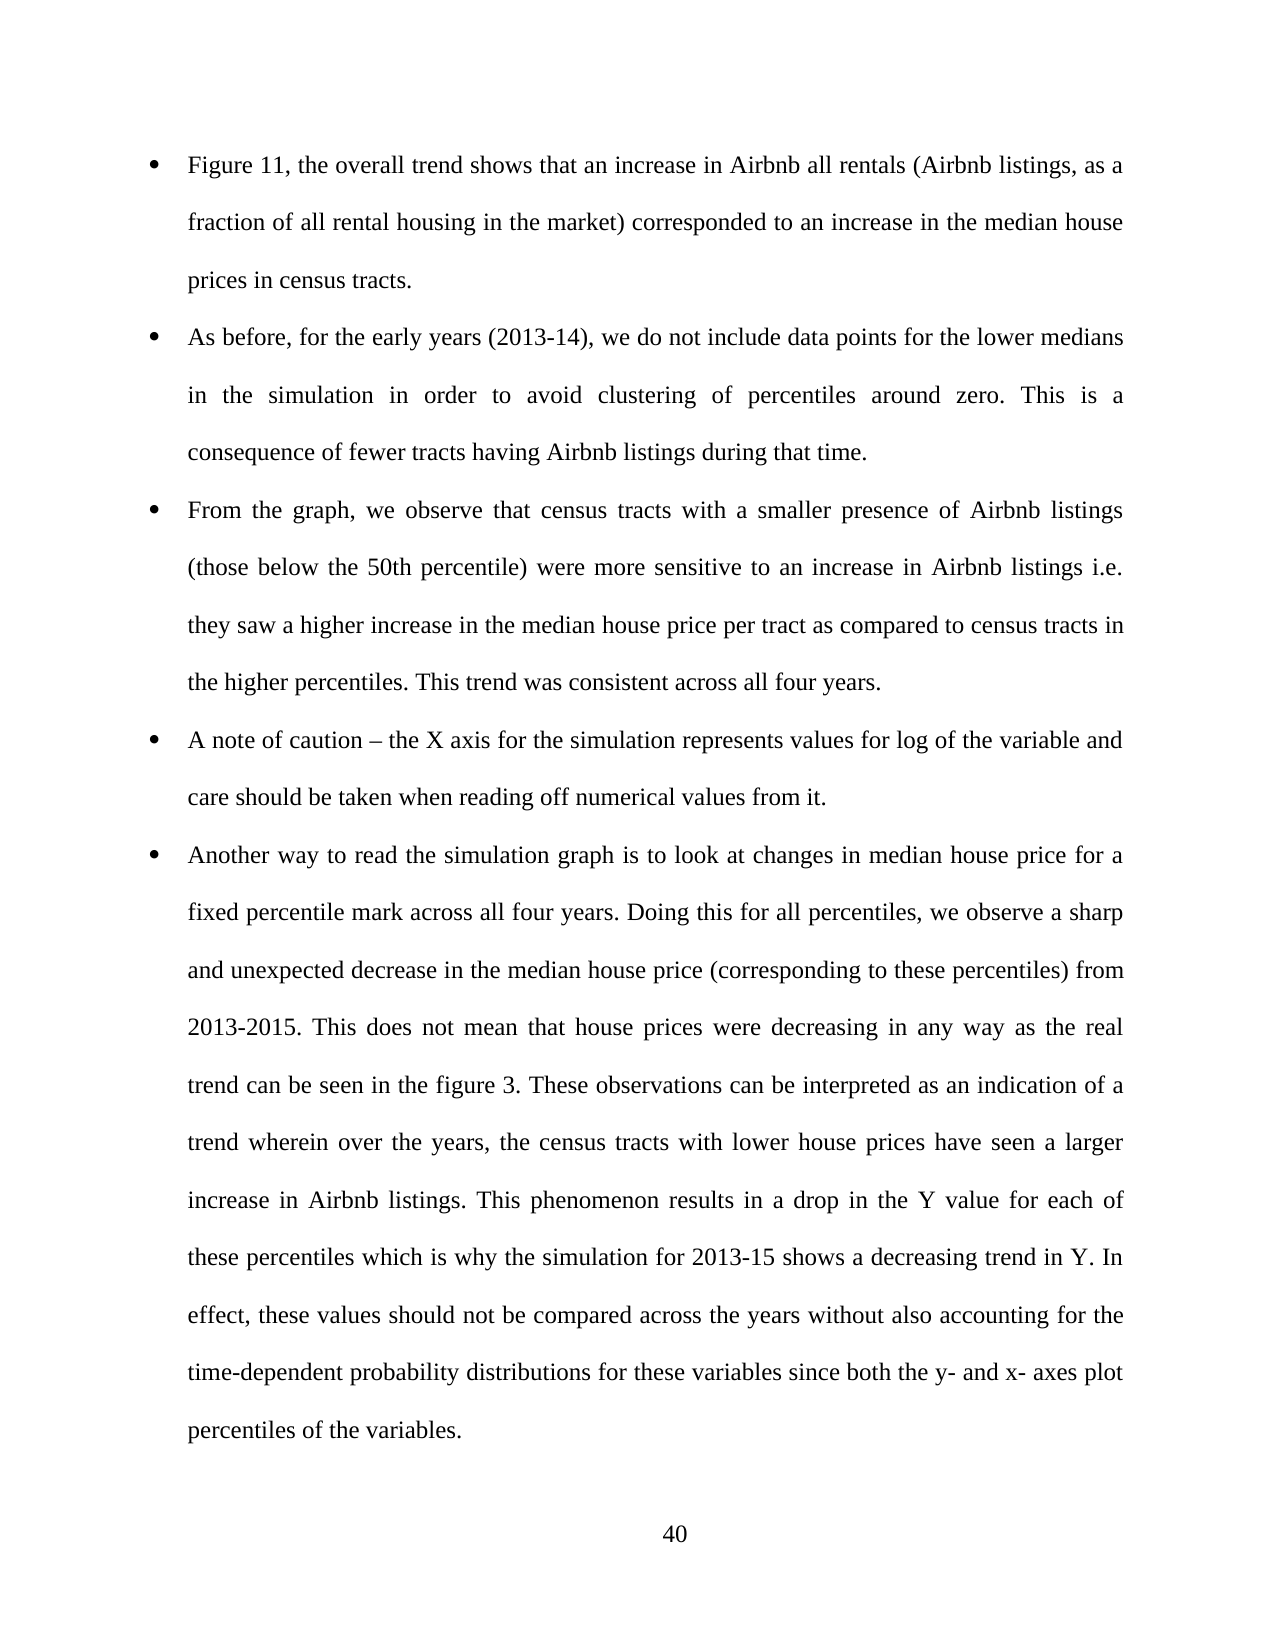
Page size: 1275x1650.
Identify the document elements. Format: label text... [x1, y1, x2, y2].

list As before, for the early years (2013-14), we do not include data points for the lower medians in the simulation in order to avoid clustering of percentiles around zero. This is a consequence of fewer tracts having Airbnb listings during that time. [150, 322, 1125, 466]
list Figure 11, the overall trend shows that an increase in Airbnb all rentals (Airbnb listings, as a fraction of all rental housing in the market) corresponded to an increase in the median house prices in census tracts. [150, 150, 1125, 294]
list Another way to read the simulation graph is to look at changes in median house price for a fixed percentile mark across all four years. Doing this for all percentiles, we observe a sharp and unexpected decrease in the median house price (corresponding to these percentiles) from 2013-2015. This does not mean that house prices were decreasing in any way as the real trend can be seen in the figure 3. These observations can be interpreted as an indication of a trend wherein over the years, the census tracts with lower house prices have seen a larger increase in Airbnb listings. This phenomenon results in a drop in the Y value for each of these percentiles which is why the simulation for 2013-15 shows a decreasing trend in Y. In effect, these values should not be compared across the years without also accounting for the time-dependent probability distributions for these variables since both the y- and x- axes plot percentiles of the variables. [150, 840, 1125, 1444]
list From the graph, we observe that census tracts with a smaller presence of Airbnb listings (those below the 50th percentile) were more sensitive to an increase in Airbnb listings i.e. they saw a higher increase in the median house price per tract as compared to census tracts in the higher percentiles. This trend was consistent across all four years. [150, 495, 1125, 696]
list A note of caution – the X axis for the simulation represents values for log of the variable and care should be taken when reading off numerical values from it. [150, 725, 1125, 811]
